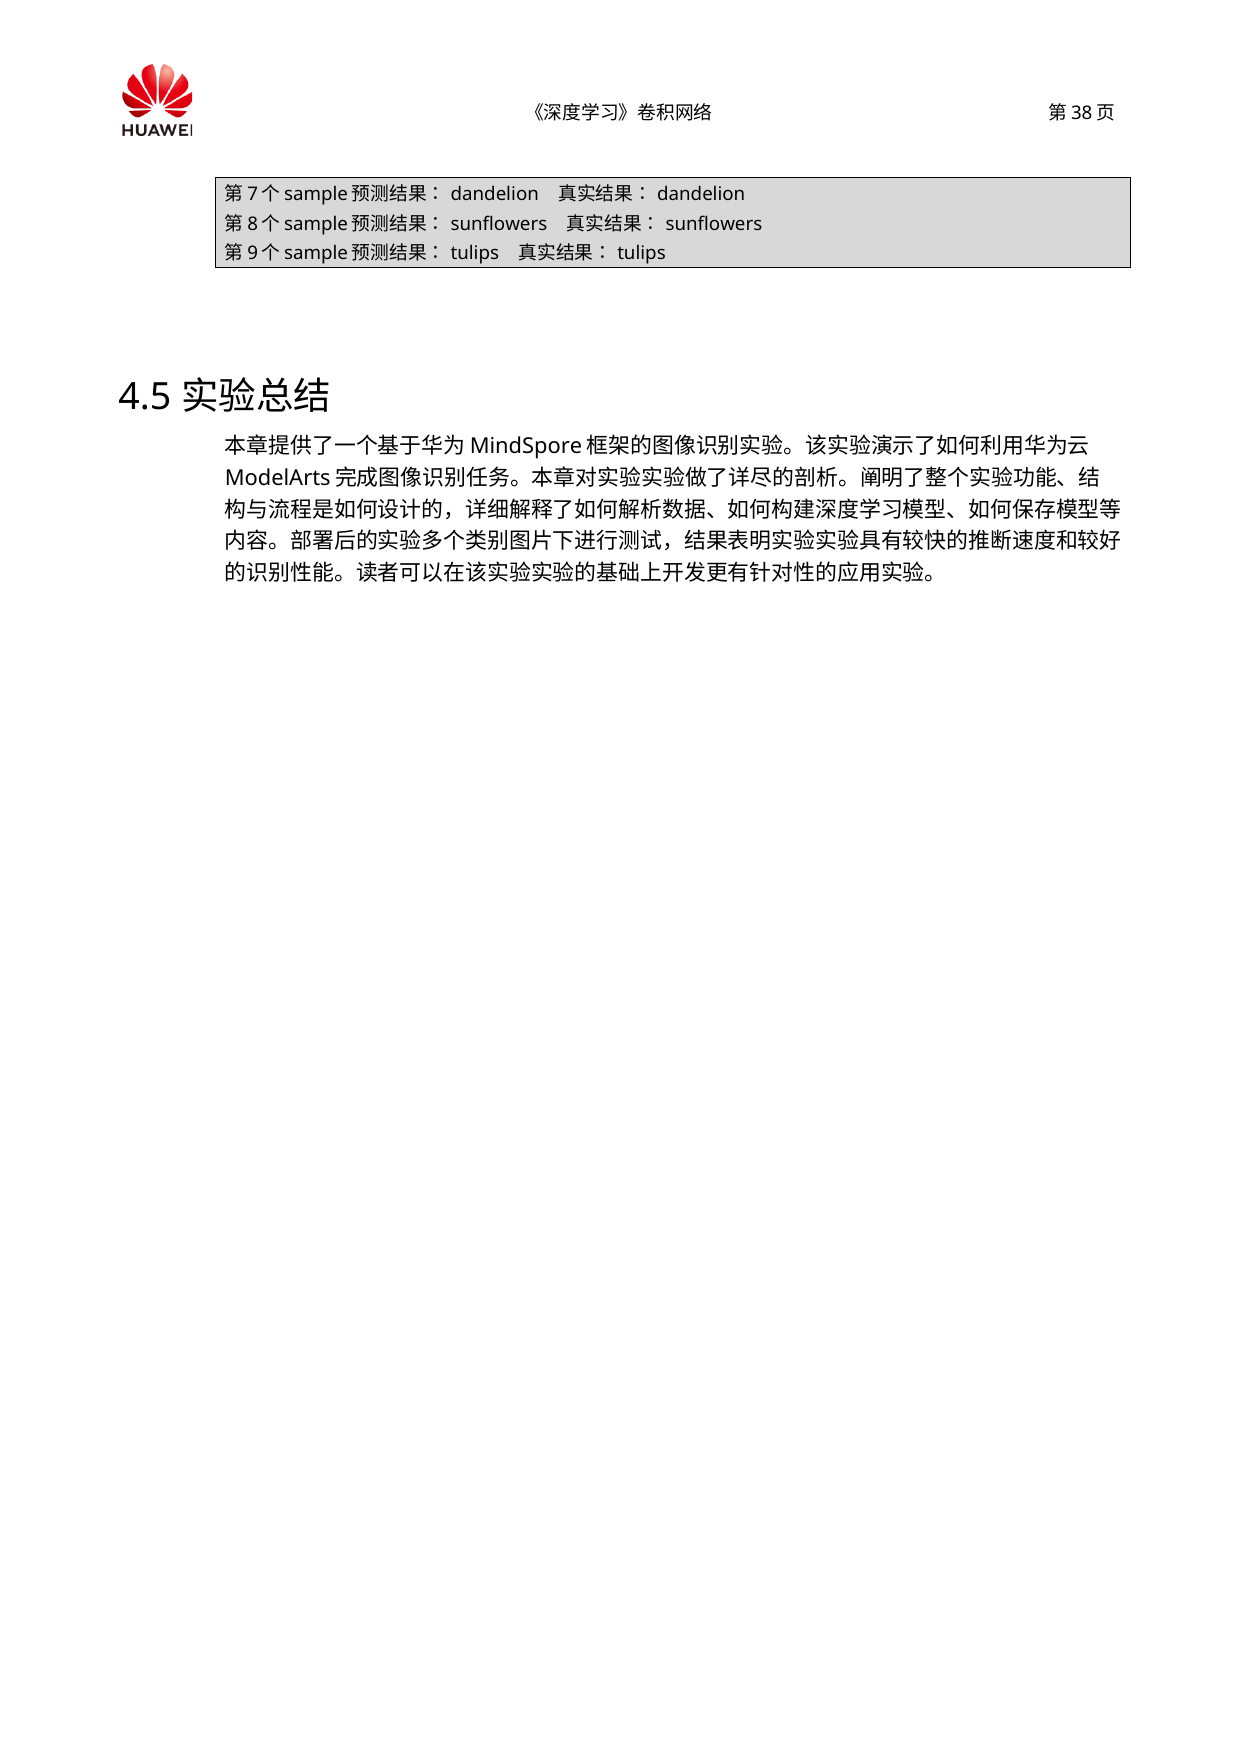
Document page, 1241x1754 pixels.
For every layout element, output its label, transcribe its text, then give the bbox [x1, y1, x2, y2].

subtitle 实验总结 [118, 369, 1122, 420]
picture [122, 64, 193, 136]
text 第7个sample预测结果： dandelion 真实结果： dandelion [216, 178, 1130, 206]
text 第9个sample预测结果： tulips 真实结果： tulips [216, 237, 1130, 267]
text 第8个sample预测结果： sunflowers 真实结果： sunflowers [216, 207, 1130, 236]
text 本章提供了一个基于华为MindSpore框架的图像识别实验。该实验演示了如何利用华为云ModelArts完成图像识别任务。本章对实验实验做了详尽的剖析。阐明了整个实验功能、结构与流程是如何设计的，详细解释了如何解析数据、如何构建深度学习模型、如何保存模型等内容。部署后的实验多个类别图片下进行测试，结果表明实验实验具有较快的推断速度和较好的识别性能。读者可以在该实验实验的基础上开发更有针对性的应用实验。 [224, 428, 1122, 587]
